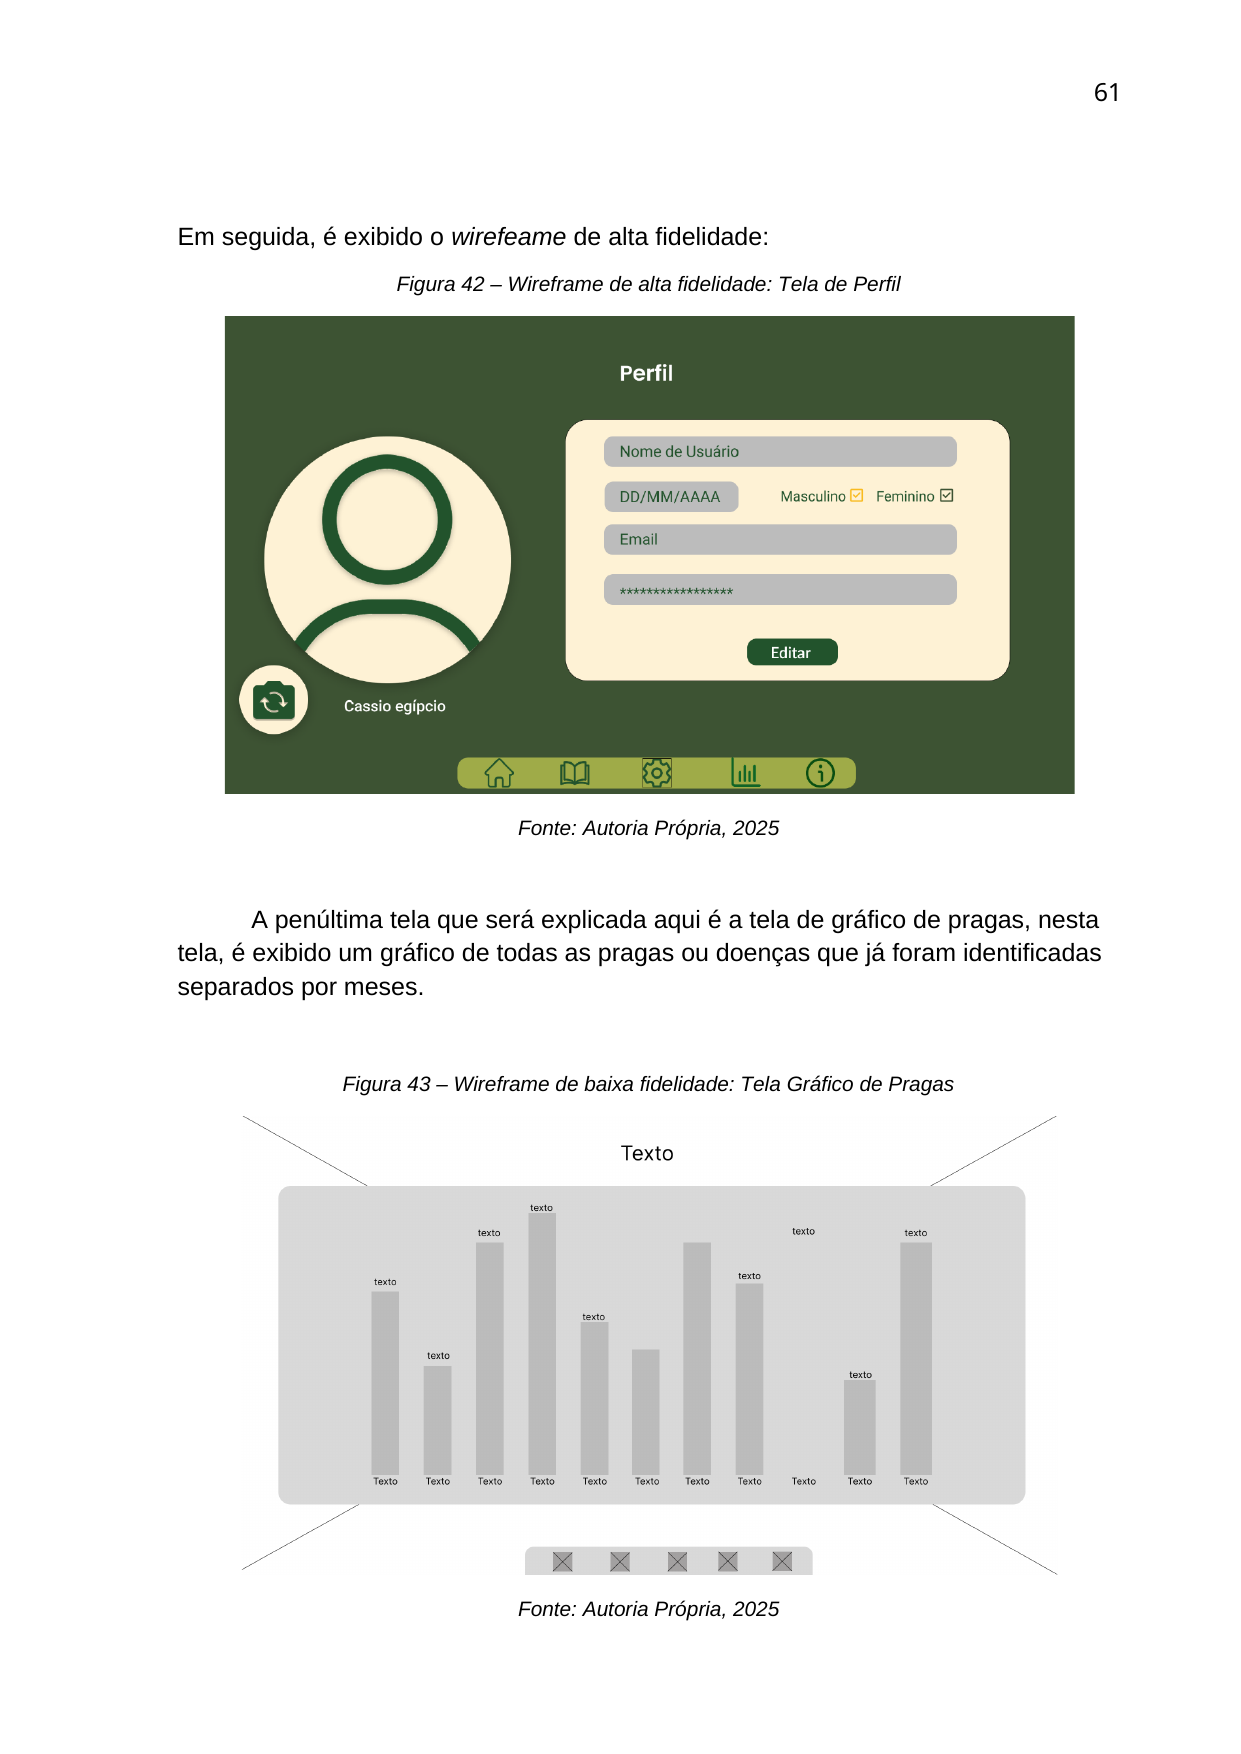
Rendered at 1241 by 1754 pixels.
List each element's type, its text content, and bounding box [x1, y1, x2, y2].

text Fonte: Autoria Própria, 2025 [177, 1597, 1122, 1621]
text Figura 42 – Wireframe de alta fidelidade: Tela de Perfil [177, 272, 1122, 296]
text Fonte: Autoria Própria, 2025 [177, 816, 1122, 840]
text A penúltima tela que será explicada aqui é a tela de gráfico de pragas, nesta tela, é exibido um gráfico de todas as pragas ou doenças que já foram identificadas separados por meses. [177, 905, 1122, 1000]
text Em seguida, é exibido o wirefeame de alta fidelidade: [177, 222, 1122, 250]
picture [224, 316, 1075, 794]
picture [241, 1116, 1058, 1575]
text Figura 43 – Wireframe de baixa fidelidade: Tela Gráfico de Pragas [177, 1072, 1122, 1096]
